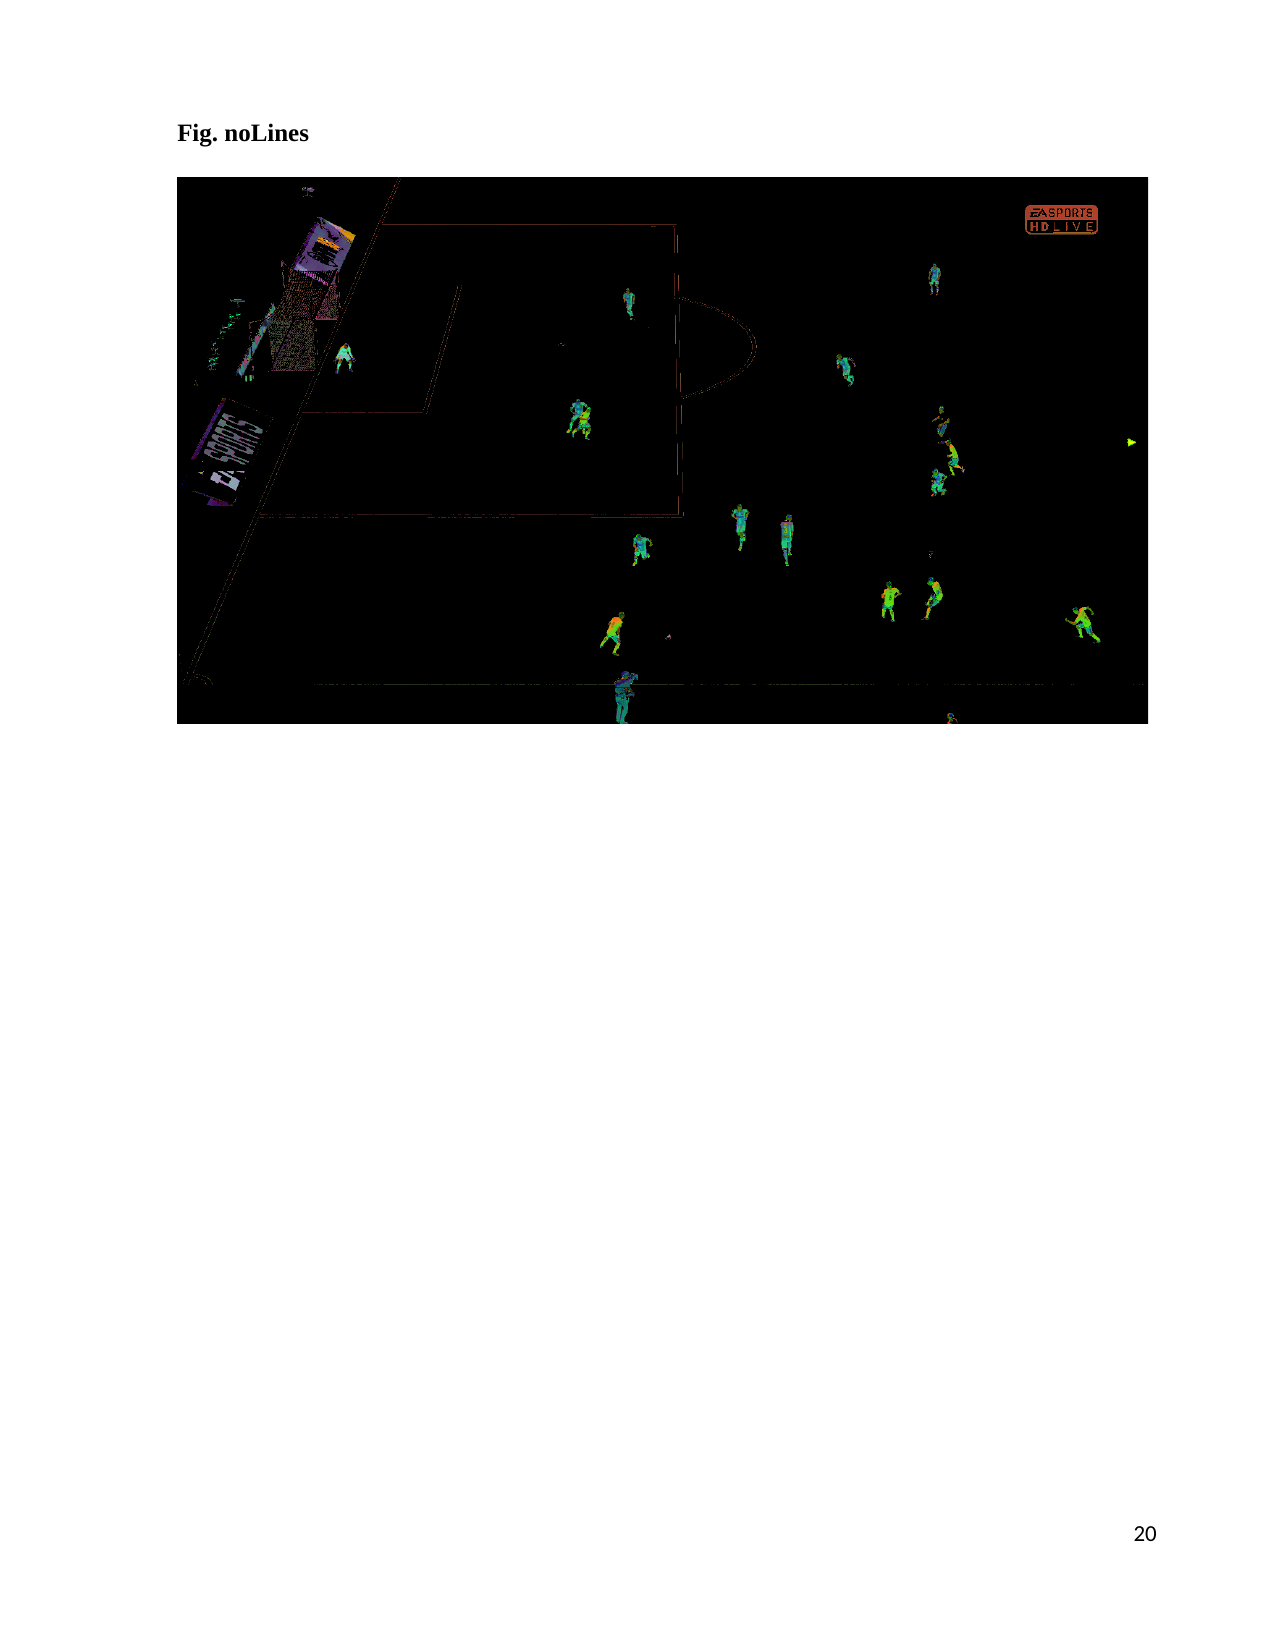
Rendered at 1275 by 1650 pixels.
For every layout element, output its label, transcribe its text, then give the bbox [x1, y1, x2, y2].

picture [177, 177, 1149, 724]
text Fig. noLines [177, 118, 1156, 147]
